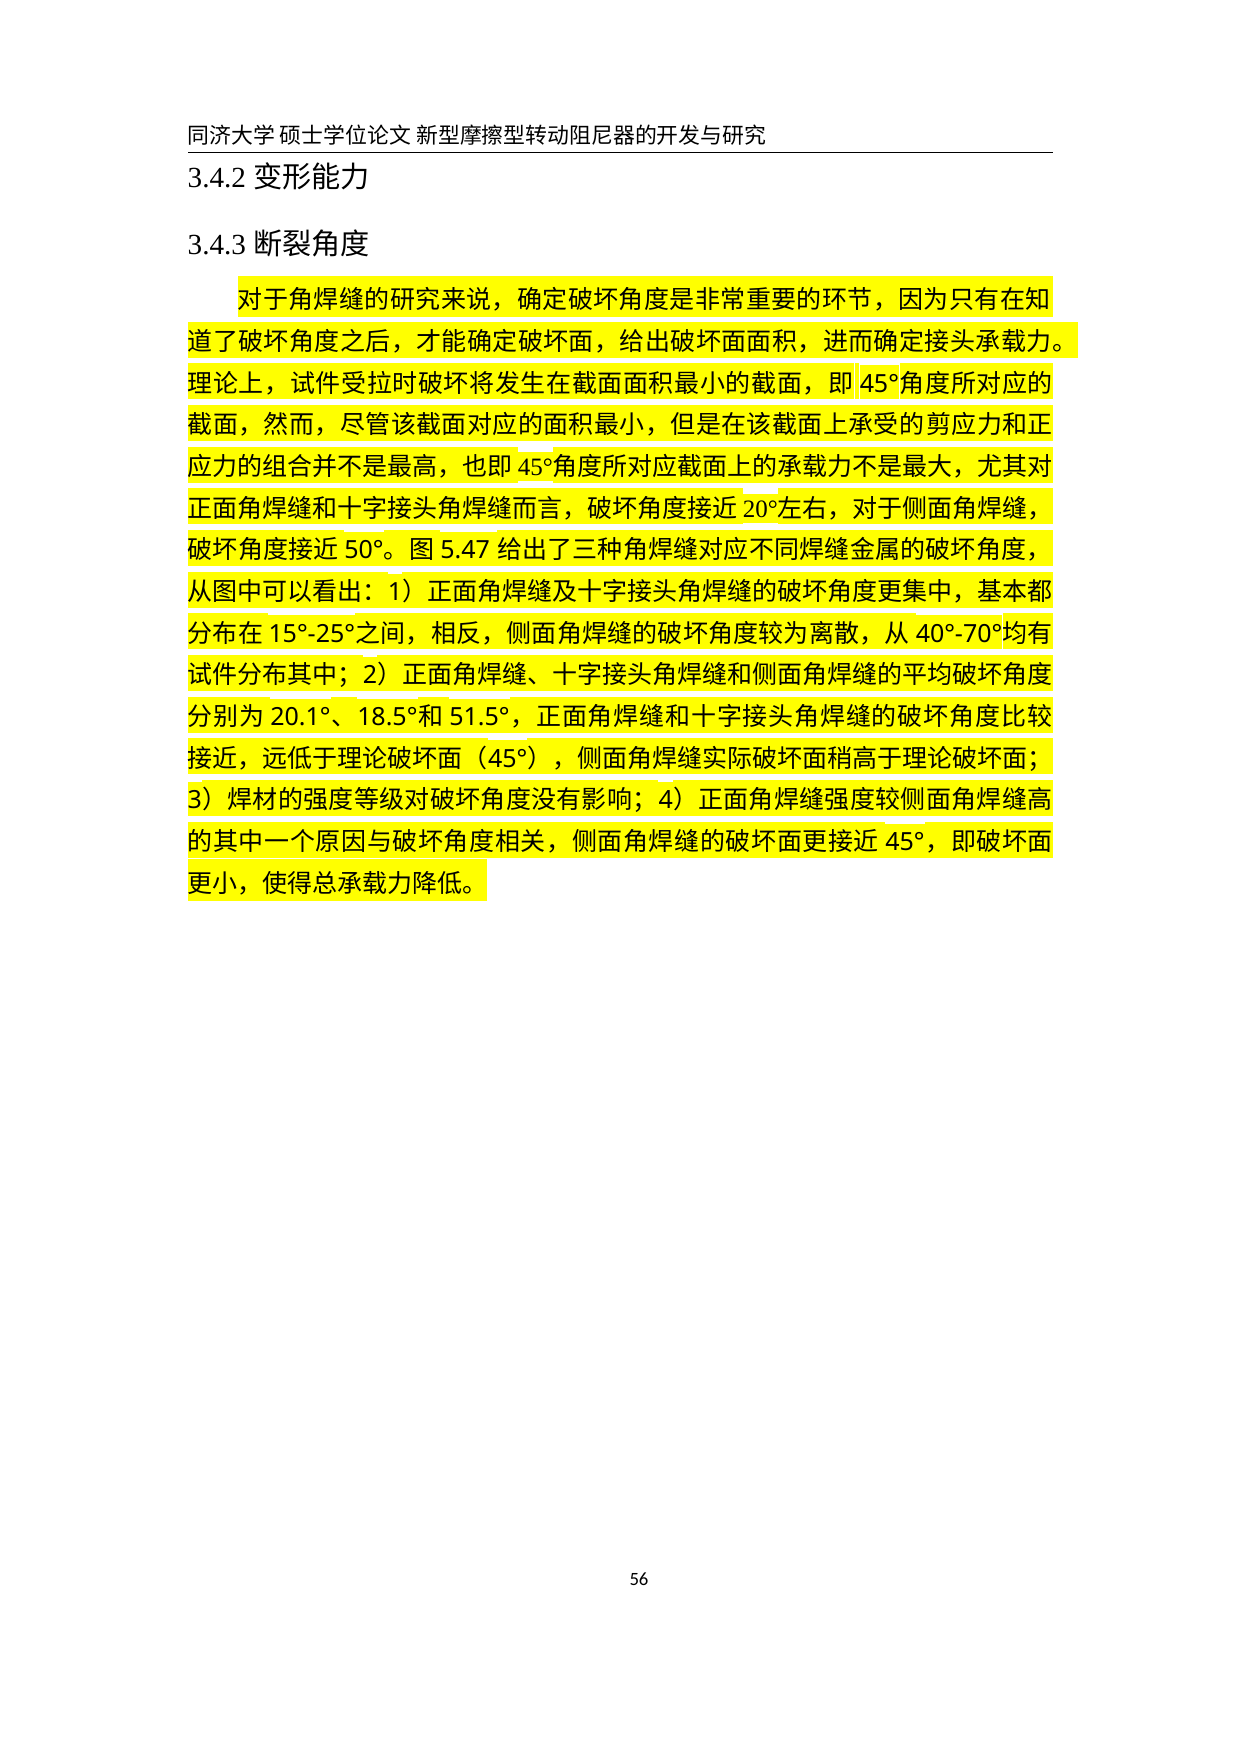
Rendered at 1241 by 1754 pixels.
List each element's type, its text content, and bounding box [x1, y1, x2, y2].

list 变形能力 [187, 153, 1053, 196]
text 对于角焊缝的研究来说，确定破坏角度是非常重要的环节，因为只有在知道了破坏角度之后，才能确定破坏面，给出破坏面面积，进而确定接头承载力。理论上，试件受拉时破坏将发生在截面面积最小的截面，即45°角度所对应的截面，然而，尽管该截面对应的面积最小，但是在该截面上承受的剪应力和正应力的组合并不是最高，也即45°角度所对应截面上的承载力不是最大，尤其对正面角焊缝和十字接头角焊缝而言，破坏角度接近20°左右，对于侧面角焊缝，破坏角度接近50°。图 5.47 给出了三种角焊缝对应不同焊缝金属的破坏角度，从图中可以看出：1）正面角焊缝及十字接头角焊缝的破坏角度更集中，基本都分布在15°-25°之间，相反，侧面角焊缝的破坏角度较为离散，从40°-70°均有试件分布其中；2）正面角焊缝、十字接头角焊缝和侧面角焊缝的平均破坏角度分别为20.1°、18.5°和51.5°，正面角焊缝和十字接头角焊缝的破坏角度比较接近，远低于理论破坏面（45°），侧面角焊缝实际破坏面稍高于理论破坏面；3）焊材的强度等级对破坏角度没有影响；4）正面角焊缝强度较侧面角焊缝高的其中一个原因与破坏角度相关，侧面角焊缝的破坏面更接近45°，即破坏面更小，使得总承载力降低。 [187, 276, 1053, 901]
list 断裂角度 [187, 221, 1053, 263]
